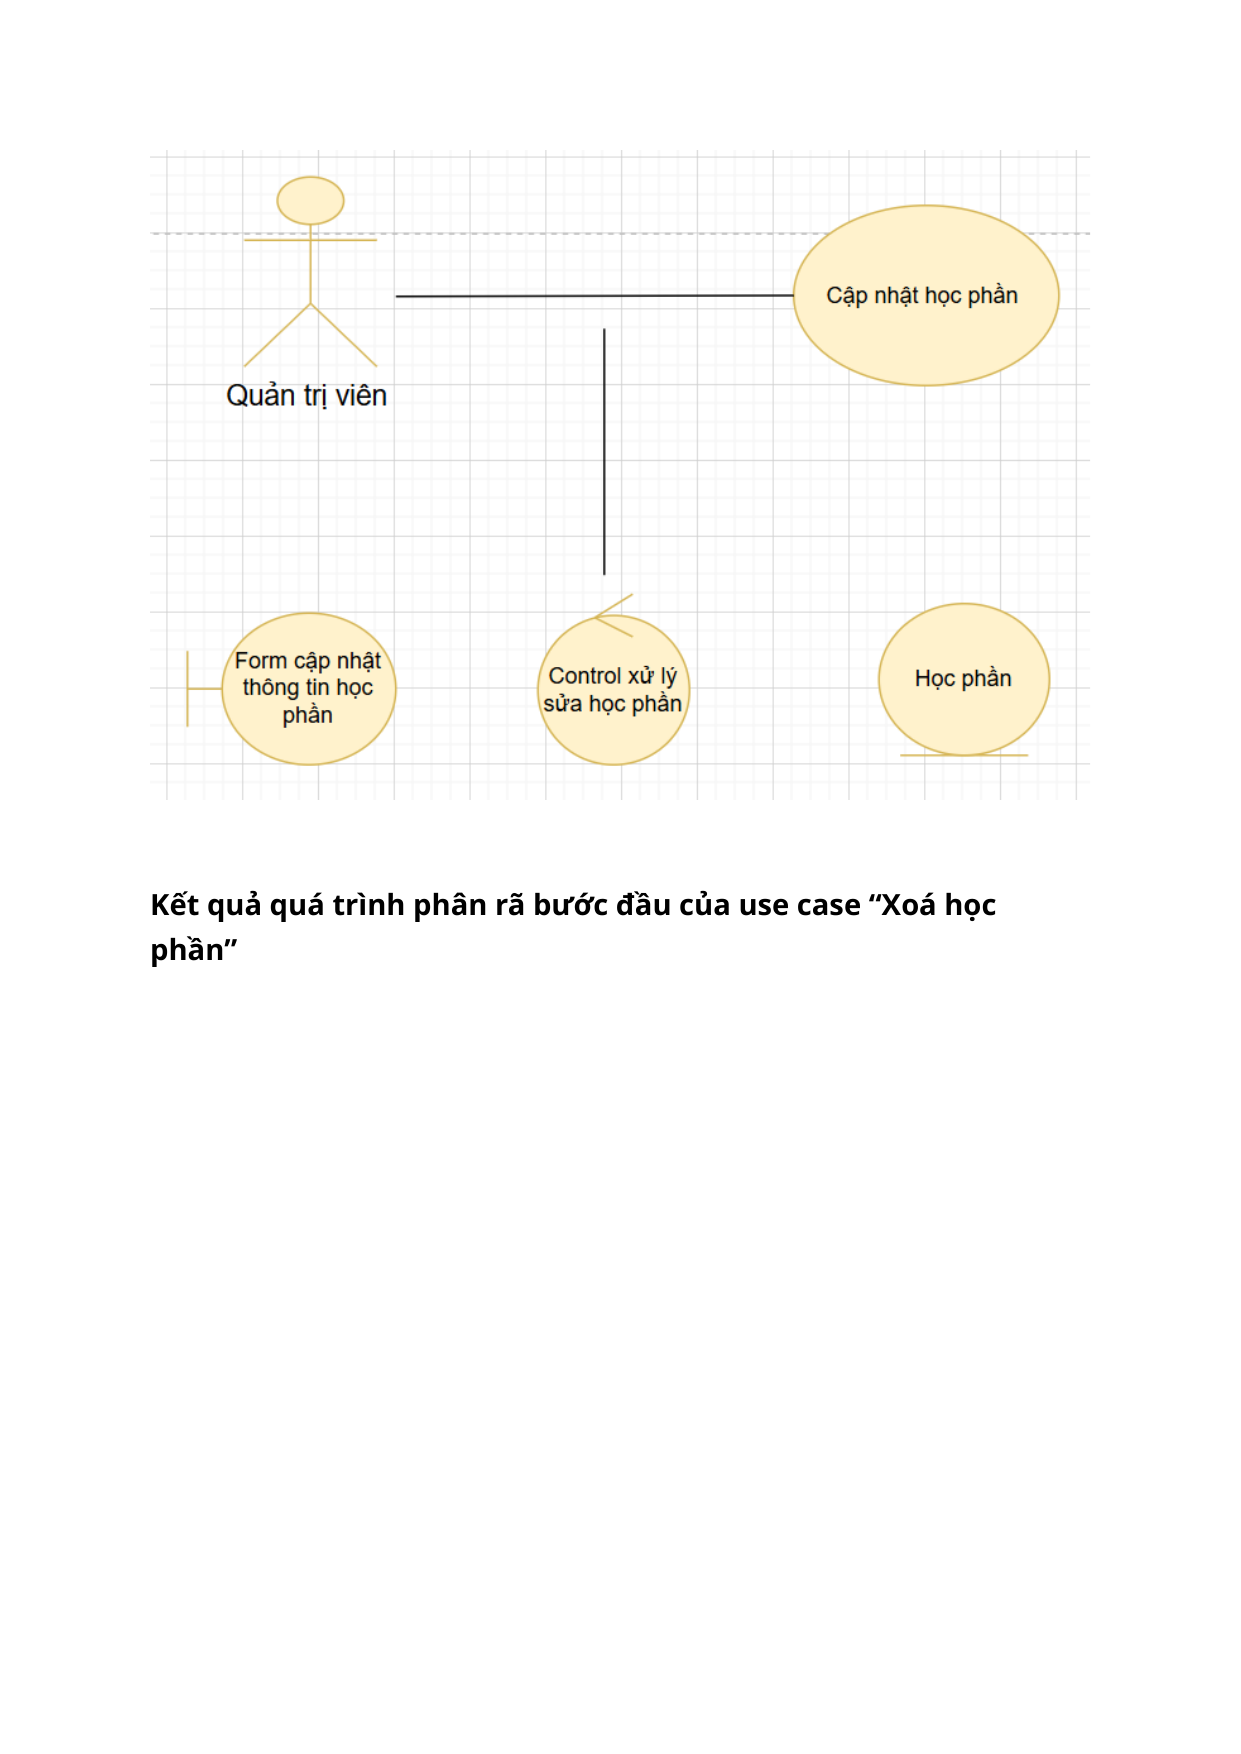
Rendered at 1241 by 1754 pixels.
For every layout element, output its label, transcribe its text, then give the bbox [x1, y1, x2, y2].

picture [150, 150, 1091, 800]
text Kết quả quá trình phân rã bước đầu của use case “Xoá học phần” [150, 884, 1090, 969]
